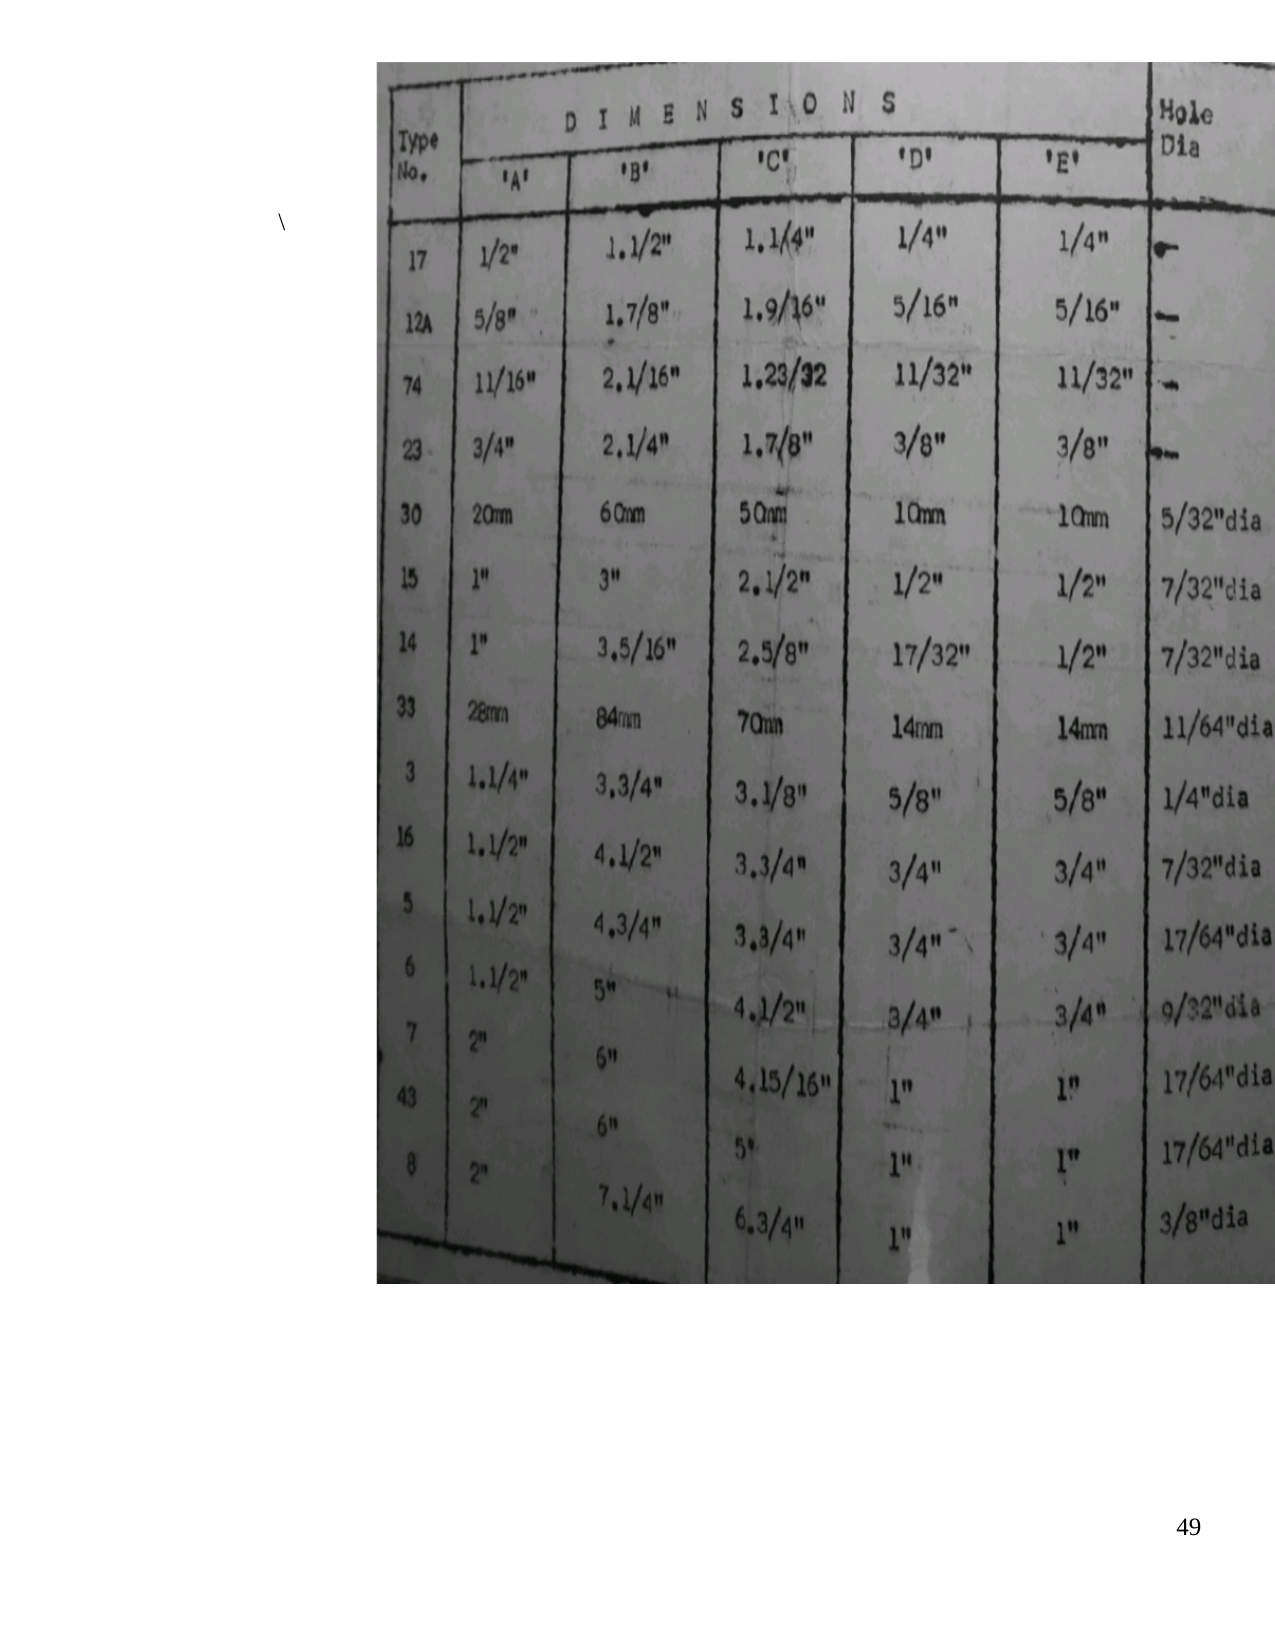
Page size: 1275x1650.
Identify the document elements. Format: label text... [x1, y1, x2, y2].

text \ [207, 207, 1201, 236]
picture [377, 63, 1275, 1284]
